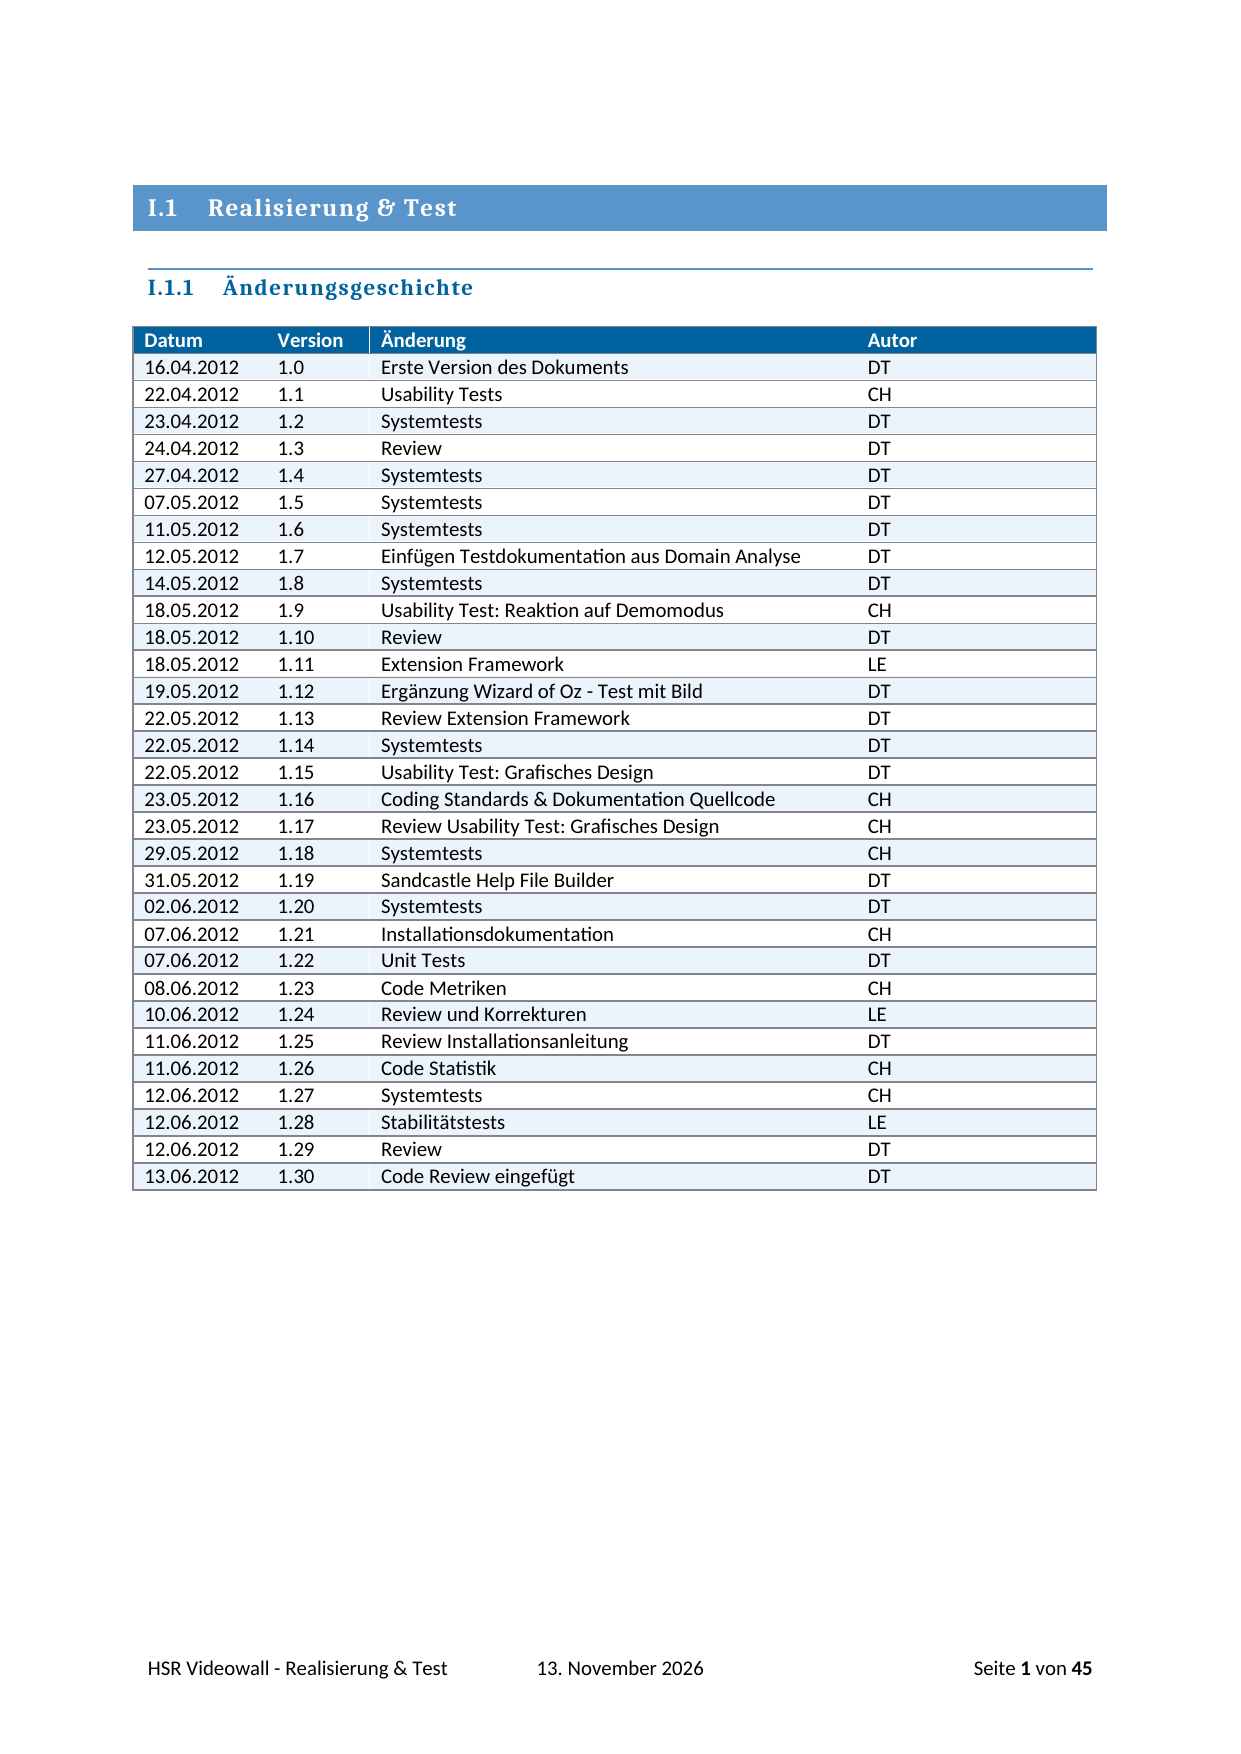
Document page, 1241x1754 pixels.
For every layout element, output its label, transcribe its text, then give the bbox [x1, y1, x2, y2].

table_cell 1.27 [266, 1083, 369, 1108]
table_cell 18.05.2012 [134, 651, 266, 676]
table_cell Einfügen Testdokumentation aus Domain Analyse [370, 543, 856, 568]
table_cell Systemtests [370, 408, 856, 433]
table_cell 10.06.2012 [134, 1002, 266, 1027]
table_cell 12.06.2012 [134, 1137, 266, 1162]
table_cell 1.14 [266, 732, 369, 757]
table_cell 1.20 [266, 894, 369, 919]
table_cell DT [856, 516, 1096, 541]
table_cell DT [856, 948, 1096, 973]
table_cell DT [856, 543, 1096, 568]
table_cell Erste Version des Dokuments [370, 354, 856, 379]
table_cell 1.12 [266, 678, 369, 703]
table_cell Usability Tests [370, 381, 856, 407]
table_cell 1.13 [266, 705, 369, 730]
table_cell CH [856, 381, 1096, 407]
table_cell 16.04.2012 [134, 354, 266, 379]
table_cell DT [856, 570, 1096, 595]
table_cell 18.05.2012 [134, 597, 266, 622]
table_cell Review Installationsanleitung [370, 1029, 856, 1054]
table_cell CH [856, 1083, 1096, 1108]
table_cell 1.25 [266, 1029, 369, 1054]
table_cell 22.05.2012 [134, 732, 266, 757]
table_header Änderung [370, 327, 856, 353]
table_cell 23.04.2012 [134, 408, 266, 433]
table_cell CH [856, 813, 1096, 838]
table_cell Coding Standards & Dokumentation Quellcode [370, 786, 856, 811]
table_cell CH [856, 840, 1096, 865]
table_cell 29.05.2012 [134, 840, 266, 865]
table_cell 13.06.2012 [134, 1164, 266, 1189]
table_cell DT [856, 705, 1096, 730]
table_cell Systemtests [370, 840, 856, 865]
table_cell 12.05.2012 [134, 543, 266, 568]
table_cell 1.26 [266, 1056, 369, 1081]
table_cell Code Statistik [370, 1056, 856, 1081]
table_cell DT [856, 1164, 1096, 1189]
table_cell DT [856, 894, 1096, 919]
table_cell Systemtests [370, 894, 856, 919]
table_cell Code Metriken [370, 975, 856, 1000]
table_cell 22.05.2012 [134, 705, 266, 730]
table_cell 12.06.2012 [134, 1110, 266, 1135]
table_cell Code Review eingefügt [370, 1164, 856, 1189]
table_cell 1.0 [266, 354, 369, 379]
table_cell 22.05.2012 [134, 759, 266, 784]
table_cell 1.2 [266, 408, 369, 433]
table_cell Usability Test: Reaktion auf Demomodus [370, 597, 856, 622]
table_cell 11.05.2012 [134, 516, 266, 541]
table_cell 07.05.2012 [134, 489, 266, 514]
table_header Version [266, 327, 369, 353]
table_cell 23.05.2012 [134, 813, 266, 838]
table_cell 19.05.2012 [134, 678, 266, 703]
table_cell 1.6 [266, 516, 369, 541]
table_cell Systemtests [370, 732, 856, 757]
table_cell DT [856, 462, 1096, 487]
table_cell DT [856, 624, 1096, 649]
table_cell 08.06.2012 [134, 975, 266, 1000]
table_cell 1.5 [266, 489, 369, 514]
table_cell 1.11 [266, 651, 369, 676]
table_cell 1.3 [266, 435, 369, 461]
subtitle Änderungsgeschichte [148, 270, 1093, 301]
table_cell DT [856, 489, 1096, 514]
table_cell Installationsdokumentation [370, 921, 856, 946]
table_cell Review [370, 624, 856, 649]
table_cell Review Extension Framework [370, 705, 856, 730]
table_cell 14.05.2012 [134, 570, 266, 595]
table_cell Systemtests [370, 516, 856, 541]
table_cell Unit Tests [370, 948, 856, 973]
table_cell 07.06.2012 [134, 948, 266, 973]
table_cell DT [856, 408, 1096, 433]
table_cell CH [856, 1056, 1096, 1081]
table_cell Review und Korrekturen [370, 1002, 856, 1027]
table_cell 1.17 [266, 813, 369, 838]
table_cell 1.1 [266, 381, 369, 407]
table_cell 11.06.2012 [134, 1029, 266, 1054]
table_cell Ergänzung Wizard of Oz - Test mit Bild [370, 678, 856, 703]
table_cell DT [856, 867, 1096, 892]
table_cell 1.10 [266, 624, 369, 649]
table_cell 1.22 [266, 948, 369, 973]
table_cell 07.06.2012 [134, 921, 266, 946]
table_cell DT [856, 354, 1096, 379]
table_cell CH [856, 975, 1096, 1000]
table_cell CH [856, 786, 1096, 811]
table_cell DT [856, 435, 1096, 461]
table_cell 1.19 [266, 867, 369, 892]
table_cell LE [856, 1110, 1096, 1135]
table_cell 1.7 [266, 543, 369, 568]
table_cell 1.24 [266, 1002, 369, 1027]
table_cell 12.06.2012 [134, 1083, 266, 1108]
table_cell 1.8 [266, 570, 369, 595]
table_cell Systemtests [370, 1083, 856, 1108]
table_cell Systemtests [370, 489, 856, 514]
table_cell 1.23 [266, 975, 369, 1000]
table_cell DT [856, 732, 1096, 757]
table_cell 1.16 [266, 786, 369, 811]
table_cell 11.06.2012 [134, 1056, 266, 1081]
table_cell 1.18 [266, 840, 369, 865]
table_cell 22.04.2012 [134, 381, 266, 407]
table_cell 1.9 [266, 597, 369, 622]
table_header Autor [856, 327, 1096, 353]
table_cell Sandcastle Help File Builder [370, 867, 856, 892]
table_cell Review Usability Test: Grafisches Design [370, 813, 856, 838]
table_cell Systemtests [370, 570, 856, 595]
table_cell Extension Framework [370, 651, 856, 676]
table_cell Systemtests [370, 462, 856, 487]
table_cell 23.05.2012 [134, 786, 266, 811]
subtitle Realisierung & Test [139, 191, 1101, 224]
table_cell 1.4 [266, 462, 369, 487]
table_cell Stabilitätstests [370, 1110, 856, 1135]
table_cell 1.15 [266, 759, 369, 784]
table_cell 24.04.2012 [134, 435, 266, 461]
table_cell 1.30 [266, 1164, 369, 1189]
table_cell CH [856, 921, 1096, 946]
table_cell 02.06.2012 [134, 894, 266, 919]
table_cell DT [856, 678, 1096, 703]
table_cell Usability Test: Grafisches Design [370, 759, 856, 784]
table_cell DT [856, 1029, 1096, 1054]
table_cell Review [370, 1137, 856, 1162]
table_cell 1.28 [266, 1110, 369, 1135]
table_cell 1.21 [266, 921, 369, 946]
table_header Datum [134, 327, 266, 353]
table_cell 1.29 [266, 1137, 369, 1162]
table_cell 27.04.2012 [134, 462, 266, 487]
table_cell DT [856, 1137, 1096, 1162]
table_cell 18.05.2012 [134, 624, 266, 649]
table_cell LE [856, 1002, 1096, 1027]
table_cell Review [370, 435, 856, 461]
table_cell 31.05.2012 [134, 867, 266, 892]
table_cell DT [856, 759, 1096, 784]
table_cell LE [856, 651, 1096, 676]
table_cell CH [856, 597, 1096, 622]
